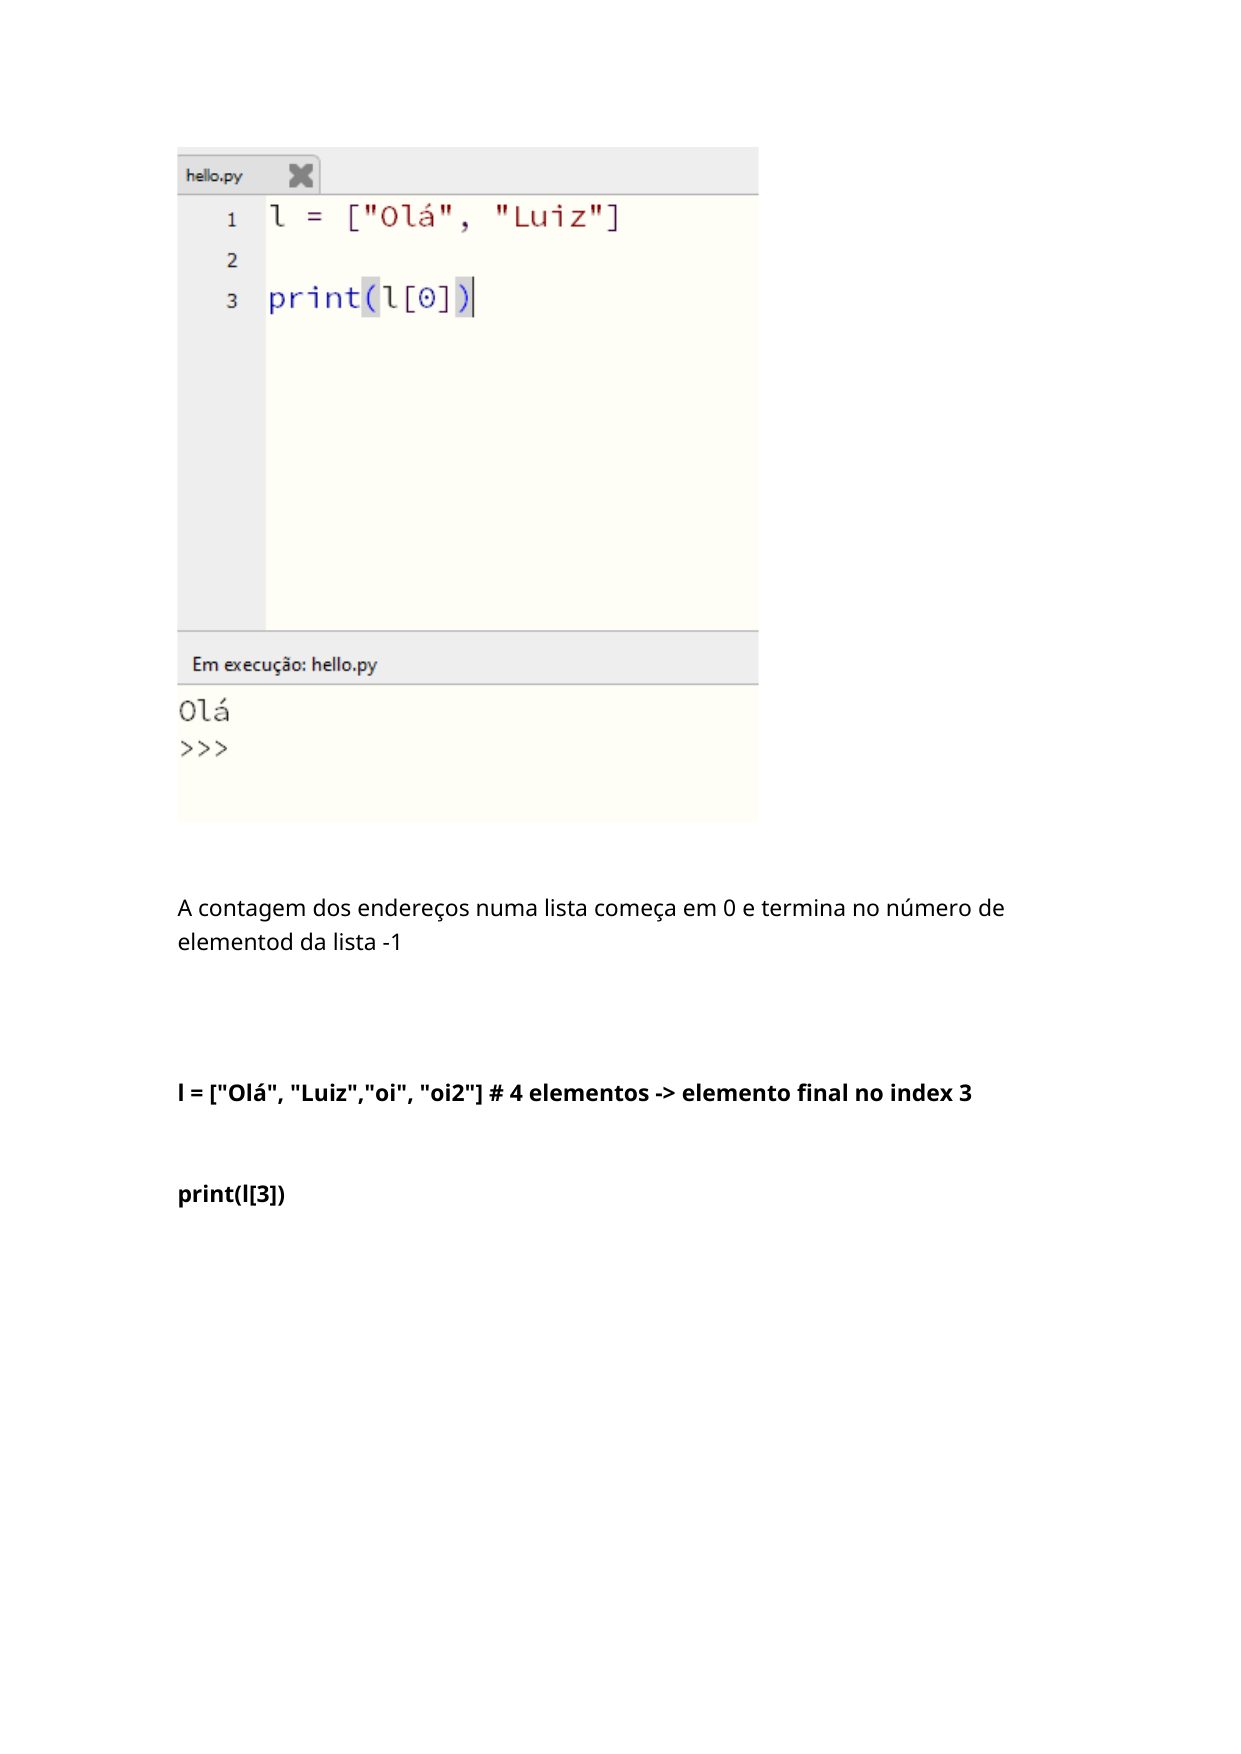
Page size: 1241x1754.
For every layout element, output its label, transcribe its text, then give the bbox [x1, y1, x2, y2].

text A contagem dos endereços numa lista começa em 0 e termina no número de elementod da lista -1 [177, 892, 1063, 957]
text print(l[3]) [177, 1178, 1063, 1209]
text l = ["Olá", "Luiz","oi", "oi2"] # 4 elementos -> elemento final no index 3 [177, 1077, 1063, 1108]
picture [177, 147, 759, 823]
